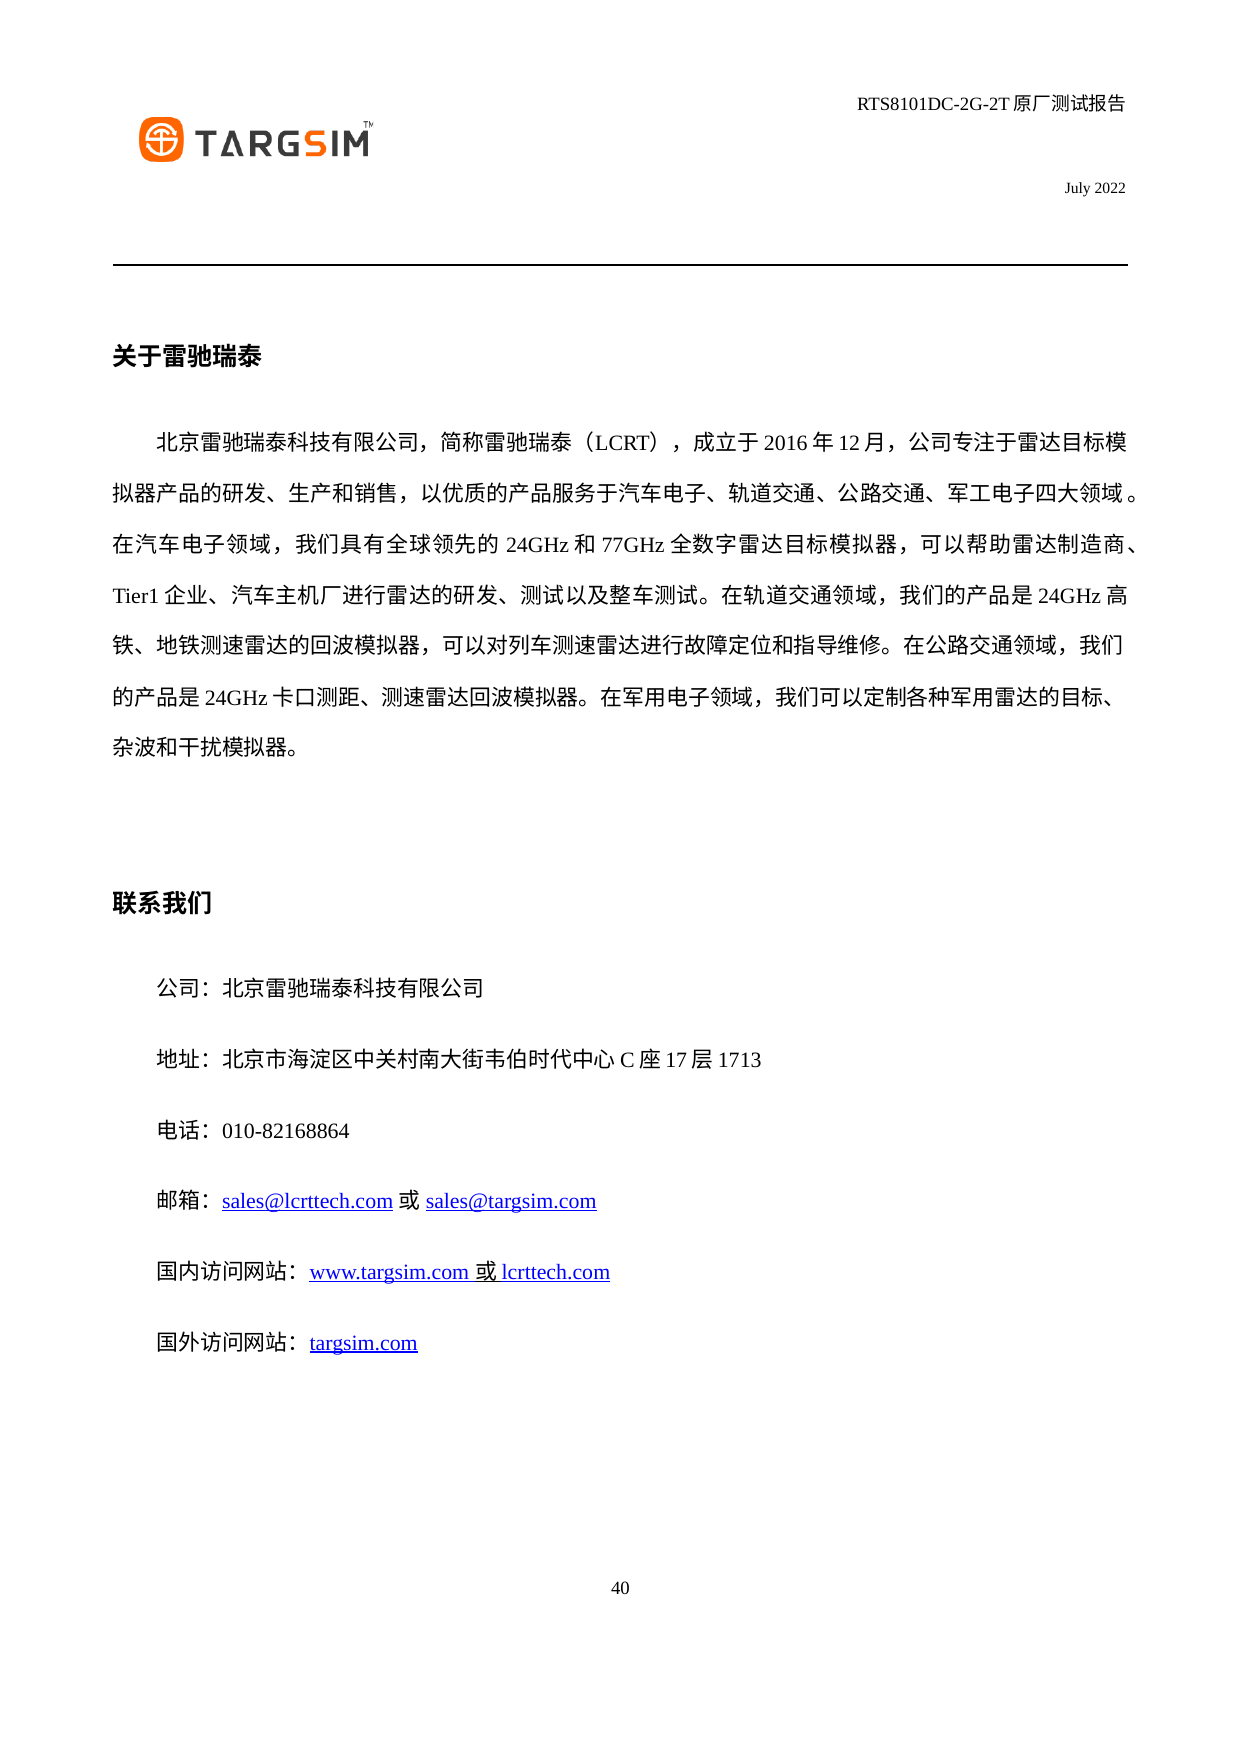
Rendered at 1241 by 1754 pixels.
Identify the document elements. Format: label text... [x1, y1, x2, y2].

text 地址：北京市海淀区中关村南大街韦伯时代中心C座17层1713 [112, 1041, 1128, 1075]
text 北京雷驰瑞泰科技有限公司，简称雷驰瑞泰（LCRT），成立于2016年12月，公司专注于雷达目标模拟器产品的研发、生产和销售，以优质的产品服务于汽车电子、轨道交通、公路交通、军工电子四大领域。在汽车电子领域，我们具有全球领先的24GHz和77GHz全数字雷达目标模拟器，可以帮助雷达制造商、Tier1企业、汽车主机厂进行雷达的研发、测试以及整车测试。在轨道交通领域，我们的产品是24GHz高铁、地铁测速雷达的回波模拟器，可以对列车测速雷达进行故障定位和指导维修。在公路交通领域，我们的产品是24GHz卡口测距、测速雷达回波模拟器。在军用电子领域，我们可以定制各种军用雷达的目标、杂波和干扰模拟器。 [112, 424, 1128, 763]
text 公司：北京雷驰瑞泰科技有限公司 [112, 970, 1128, 1004]
text 电话：010-82168864 [112, 1112, 1128, 1146]
picture [139, 117, 374, 162]
text 国外访问网站：targsim.com [112, 1323, 1128, 1357]
subtitle 关于雷驰瑞泰 [112, 321, 1128, 388]
text 国内访问网站：www.targsim.com 或 lcrttech.com [112, 1253, 1128, 1287]
text 邮箱：sales@lcrttech.com 或 sales@targsim.com [112, 1182, 1128, 1216]
subtitle 联系我们 [112, 867, 1128, 935]
